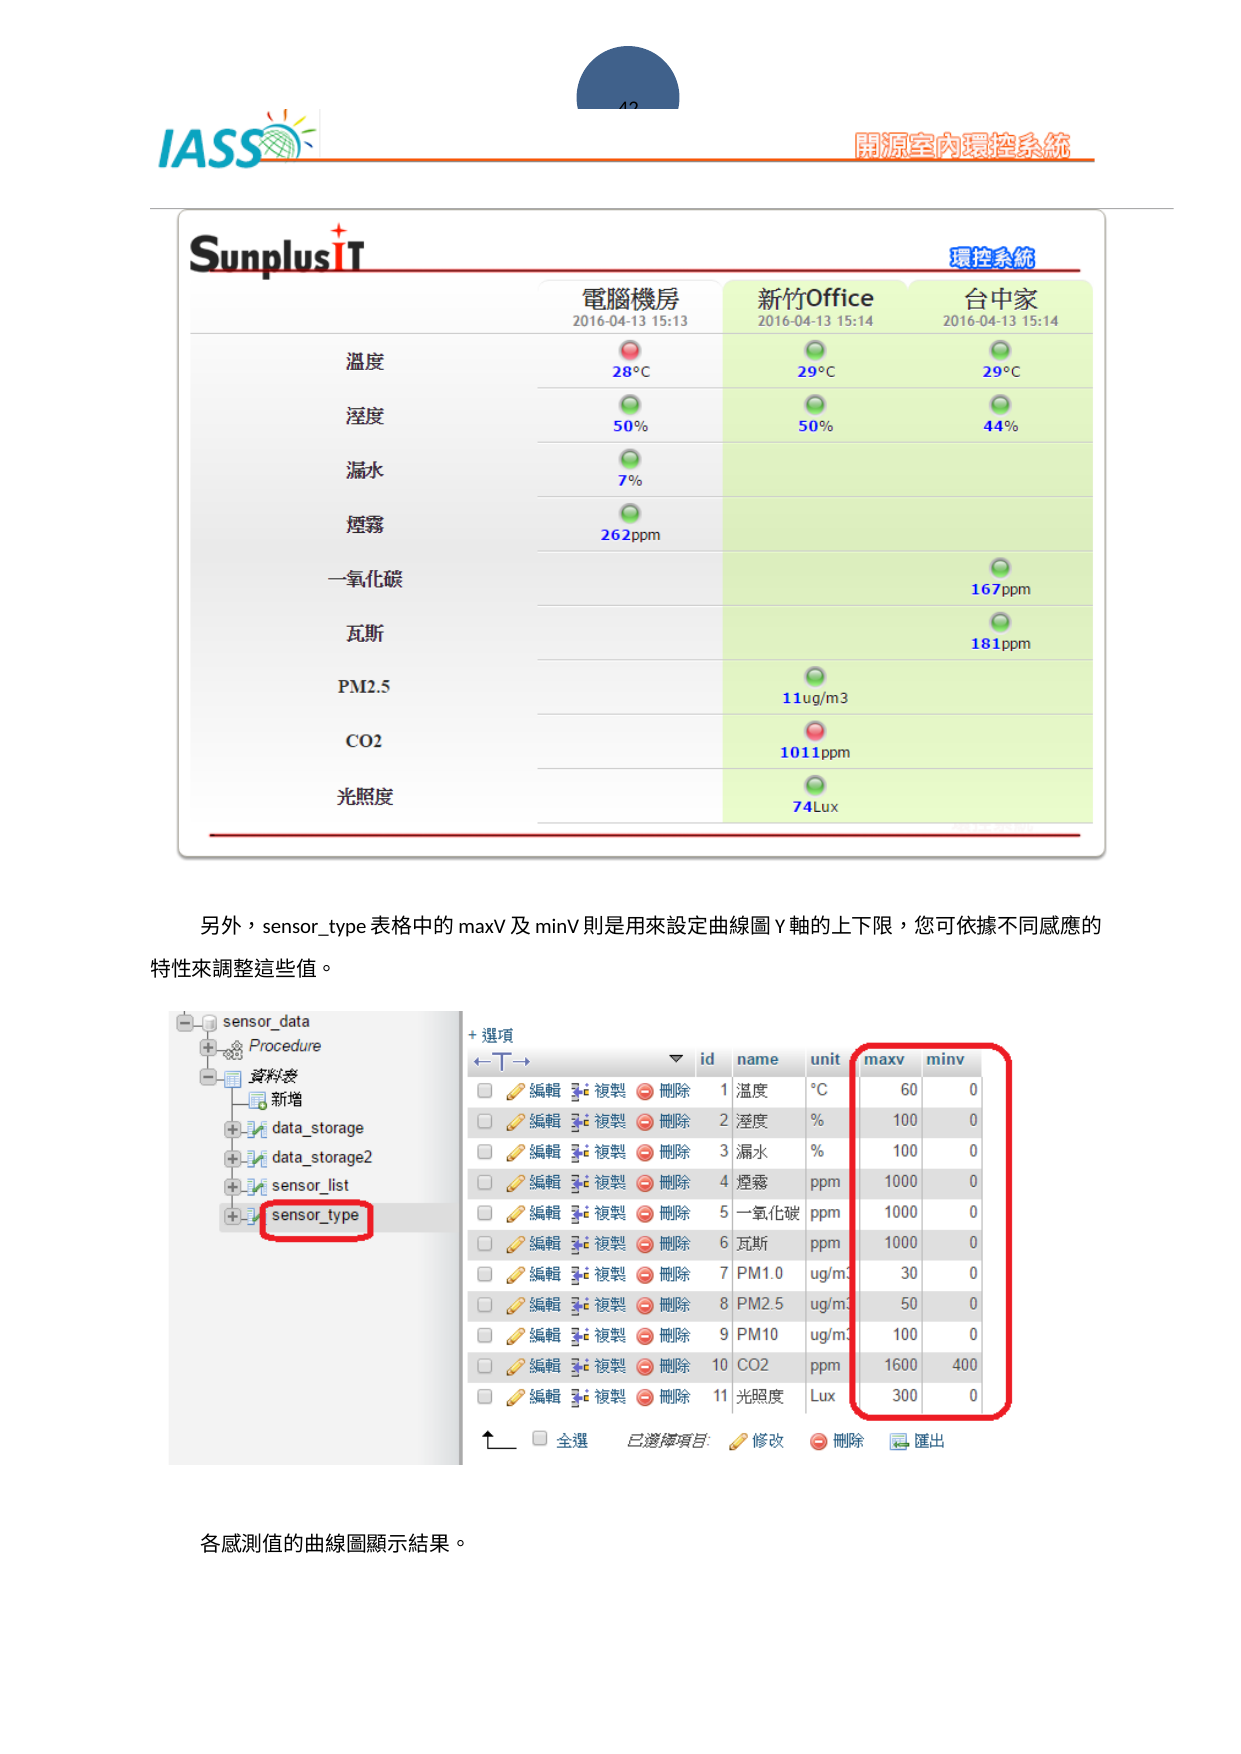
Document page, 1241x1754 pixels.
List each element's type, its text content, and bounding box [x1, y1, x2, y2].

text 各感測值的曲線圖顯示結果。 [150, 1523, 1106, 1561]
text 另外，sensor_type表格中的maxV及minV則是用來設定曲線圖Y軸的上下限，您可依據不同感應的特性來調整這些值。 [150, 905, 1106, 986]
picture [168, 1011, 1088, 1465]
picture [150, 208, 1174, 878]
picture [150, 109, 1107, 171]
